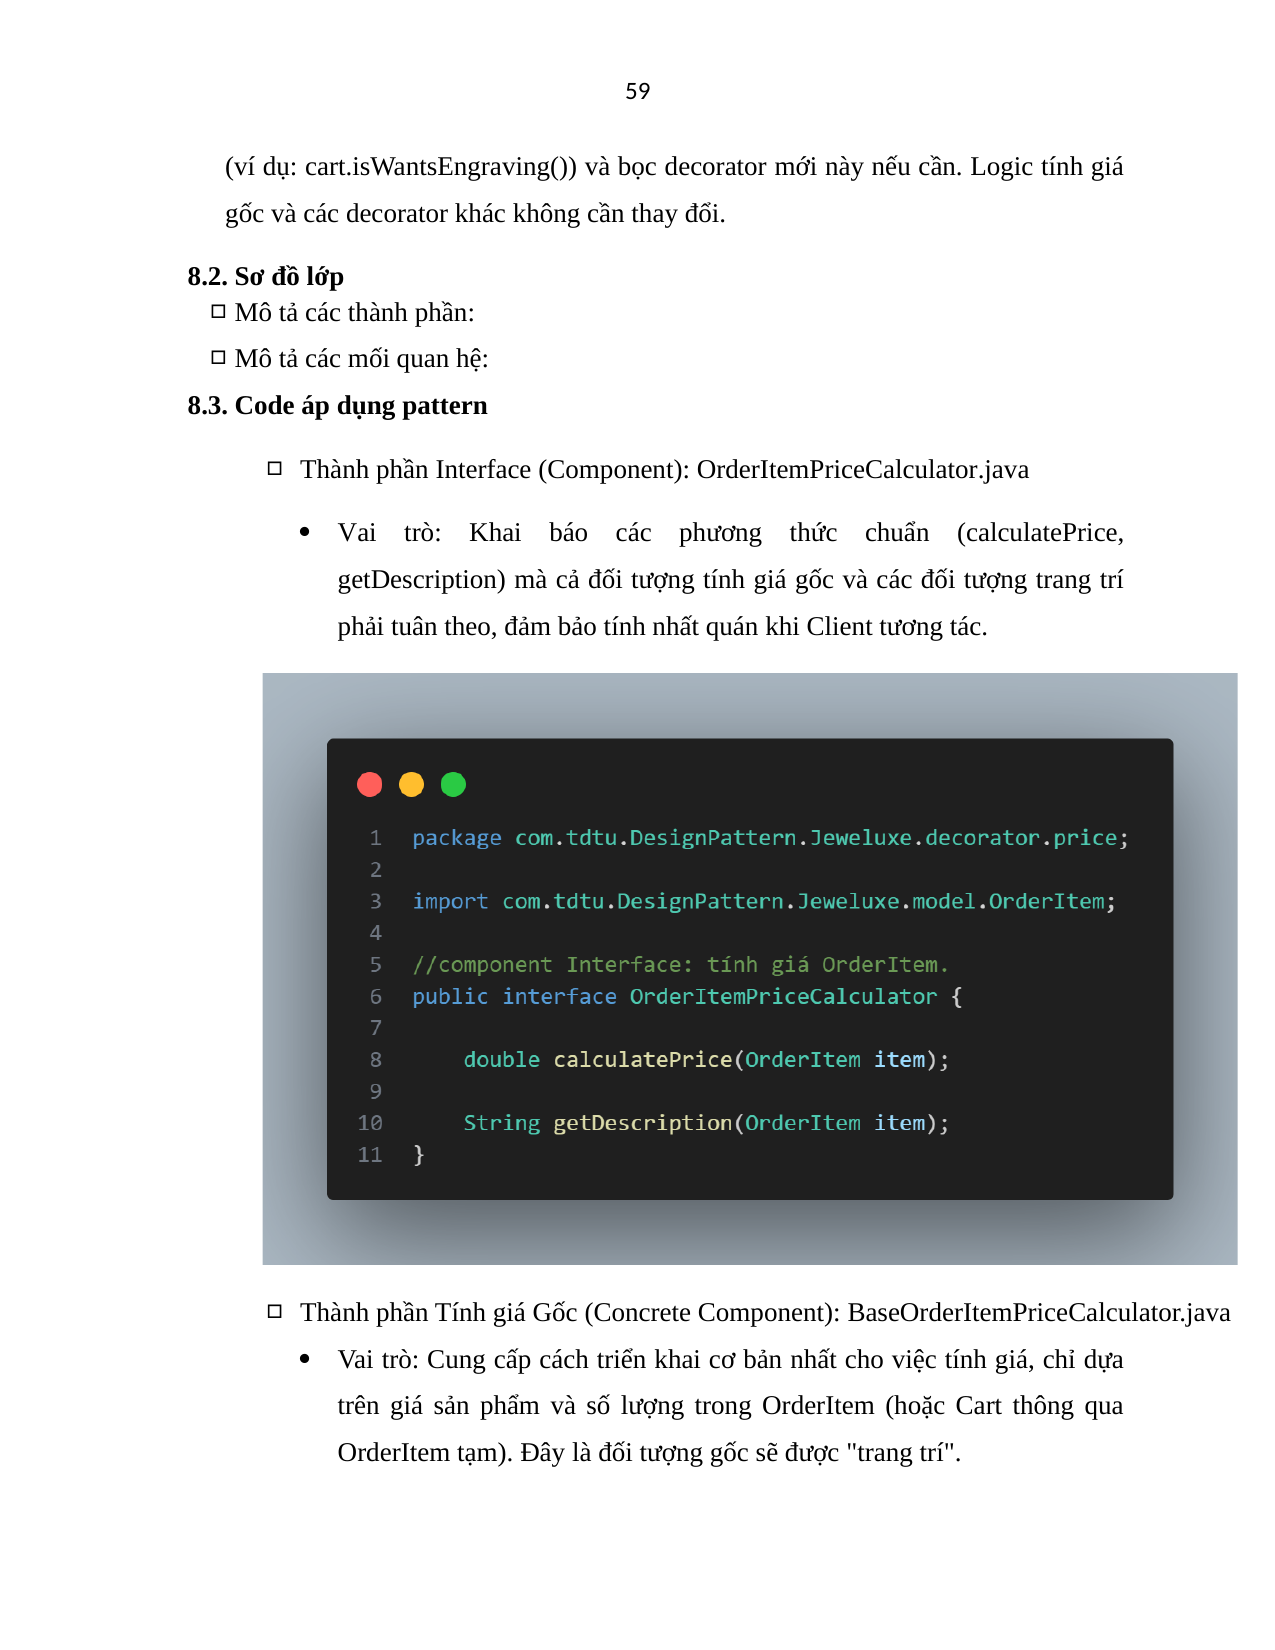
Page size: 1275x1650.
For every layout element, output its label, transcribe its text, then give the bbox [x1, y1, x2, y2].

list Thành phần Interface (Component): OrderItemPriceCalculator.java [262, 453, 1125, 484]
list Mô tả các thành phần: [206, 296, 1125, 327]
list Mô tả các mối quan hệ: [206, 343, 1125, 374]
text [225, 150, 1125, 228]
picture [262, 673, 1238, 1265]
list Sơ đồ lớp [187, 260, 1125, 291]
list Code áp dụng pattern [187, 389, 1125, 421]
list Thành phần Tính giá Gốc (Concrete Component): BaseOrderItemPriceCalculator.java [262, 1296, 1266, 1327]
list Vai trò: Khai báo các phương thức chuẩn (calculatePrice, getDescription) mà cả đối tượng tính giá gốc và các đối tượng trang trí phải tuân theo, đảm bảo tính nhất quán khi Client tương tác. [300, 516, 1125, 641]
list Vai trò: Cung cấp cách triển khai cơ bản nhất cho việc tính giá, chỉ dựa trên giá sản phẩm và số lượng trong OrderItem (hoặc Cart thông qua OrderItem tạm). Đây là đối tượng gốc sẽ được "trang trí". [300, 1343, 1125, 1467]
